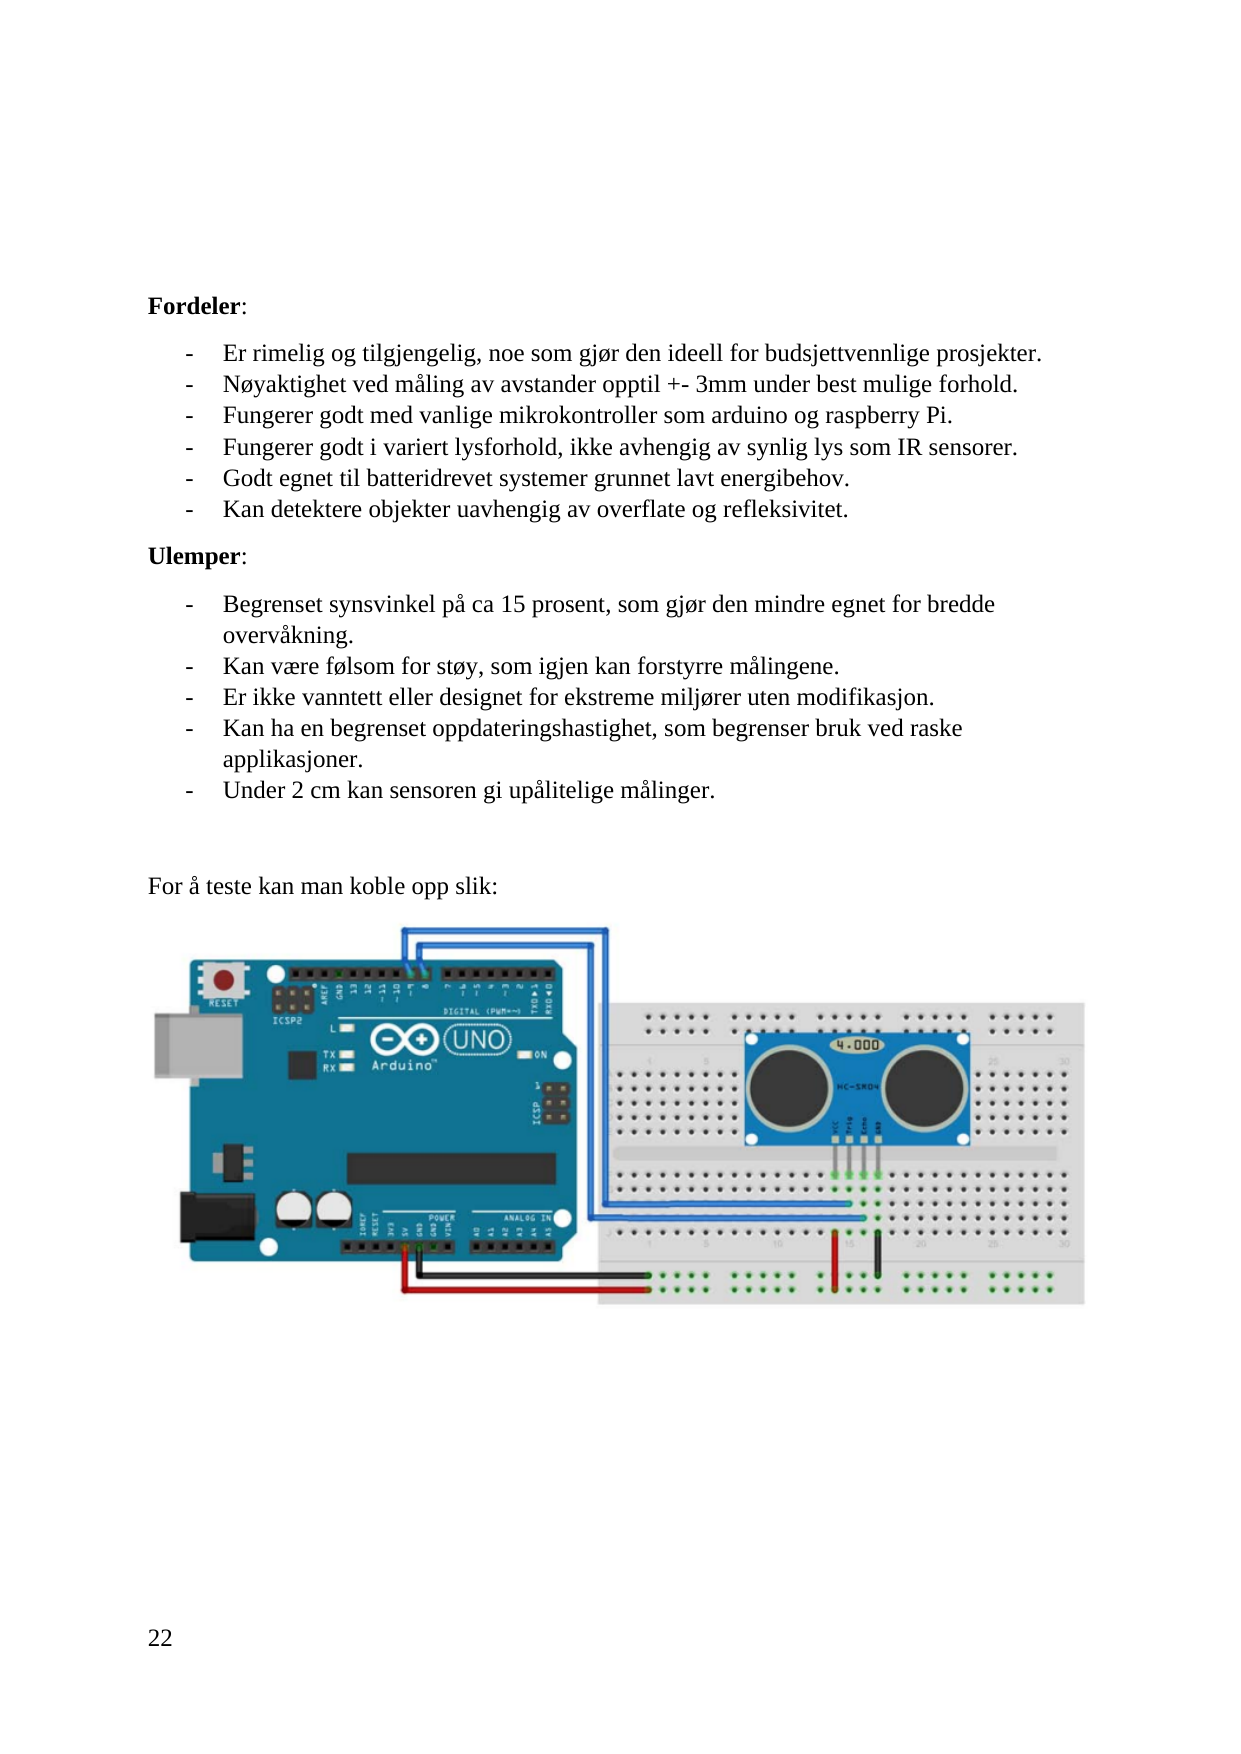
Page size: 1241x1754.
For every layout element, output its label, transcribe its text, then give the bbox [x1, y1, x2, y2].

list Fungerer godt i variert lysforhold, ikke avhengig av synlig lys som IR sensorer. [185, 432, 1093, 460]
list Begrenset synsvinkel på ca 15 prosent, som gjør den mindre egnet for bredde overvåkning. [185, 589, 1093, 649]
list Er rimelig og tilgjengelig, noe som gjør den ideell for budsjettvennlige prosjekter. [185, 338, 1093, 367]
list Er ikke vanntett eller designet for ekstreme miljører uten modifikasjon. [185, 682, 1093, 711]
text For å teste kan man koble opp slik: [148, 871, 1093, 899]
picture [147, 918, 1093, 1311]
text Ulemper: [148, 541, 1093, 570]
text Fordeler: [148, 291, 1093, 319]
list Godt egnet til batteridrevet systemer grunnet lavt energibehov. [185, 463, 1093, 491]
list Kan detektere objekter uavhengig av overflate og refleksivitet. [185, 494, 1093, 522]
list Nøyaktighet ved måling av avstander opptil +- 3mm under best mulige forhold. [185, 369, 1093, 398]
list Kan være følsom for støy, som igjen kan forstyrre målingene. [185, 651, 1093, 680]
list Fungerer godt med vanlige mikrokontroller som arduino og raspberry Pi. [185, 401, 1093, 429]
list Under 2 cm kan sensoren gi upålitelige målinger. [185, 775, 1093, 804]
list Kan ha en begrenset oppdateringshastighet, som begrenser bruk ved raske applikasjoner. [185, 713, 1093, 773]
